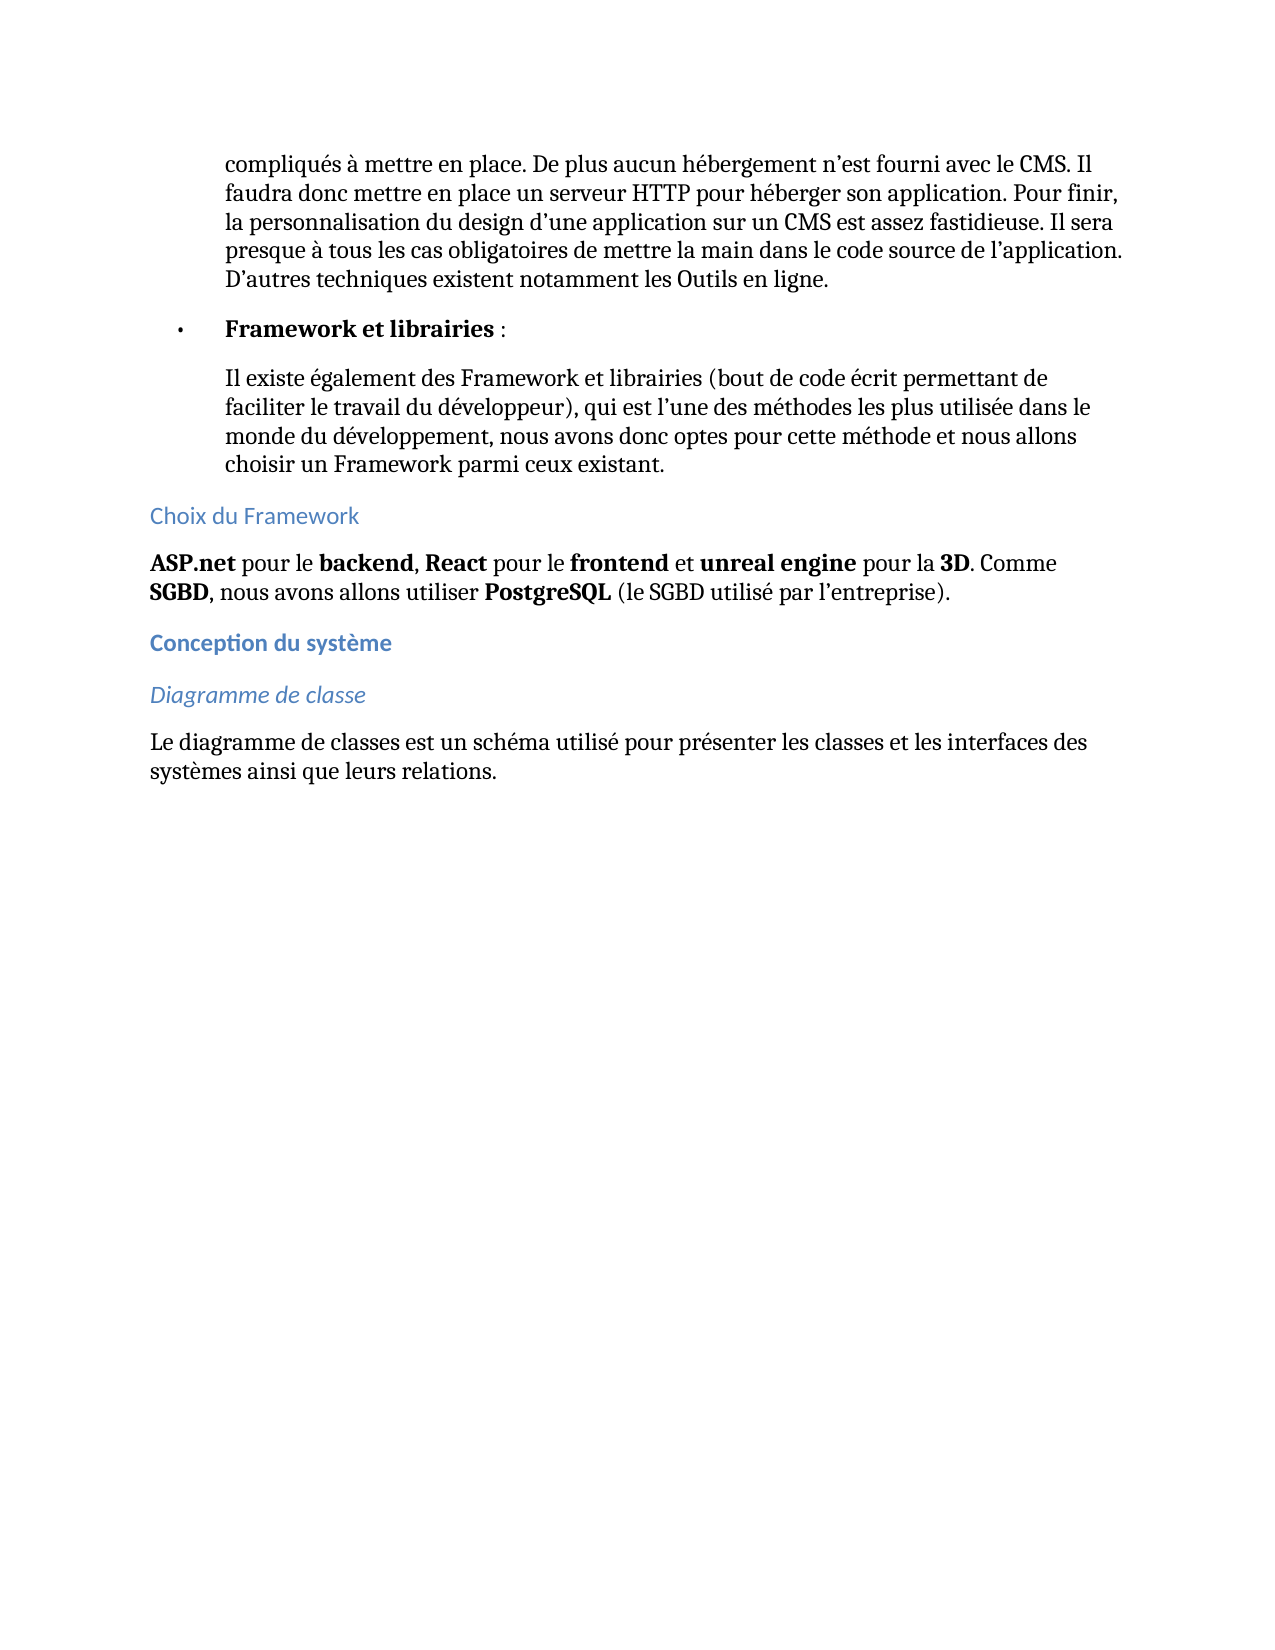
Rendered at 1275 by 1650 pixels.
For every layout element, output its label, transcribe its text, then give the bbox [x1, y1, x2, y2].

subtitle Diagramme de classe [150, 679, 1125, 709]
subtitle Conception du système [150, 628, 1125, 658]
text ASP.net pour le backend, React pour le frontend et unreal engine pour la 3D. Comme SGBD, nous avons allons utiliser PostgreSQL (le SGBD utilisé par l’entreprise). [150, 549, 1125, 607]
text Le diagramme de classes est un schéma utilisé pour présenter les classes et les interfaces des systèmes ainsi que leurs relations. [150, 728, 1125, 786]
list Il existe également des Framework et librairies (bout de code écrit permettant de faciliter le travail du développeur), qui est l’une des méthodes les plus utilisée dans le monde du développement, nous avons donc optes pour cette méthode et nous allons choisir un Framework parmi ceux existant. [175, 364, 1125, 479]
subtitle Choix du Framework [150, 500, 1125, 531]
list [175, 150, 1125, 294]
list Framework et librairies : [175, 314, 1125, 343]
